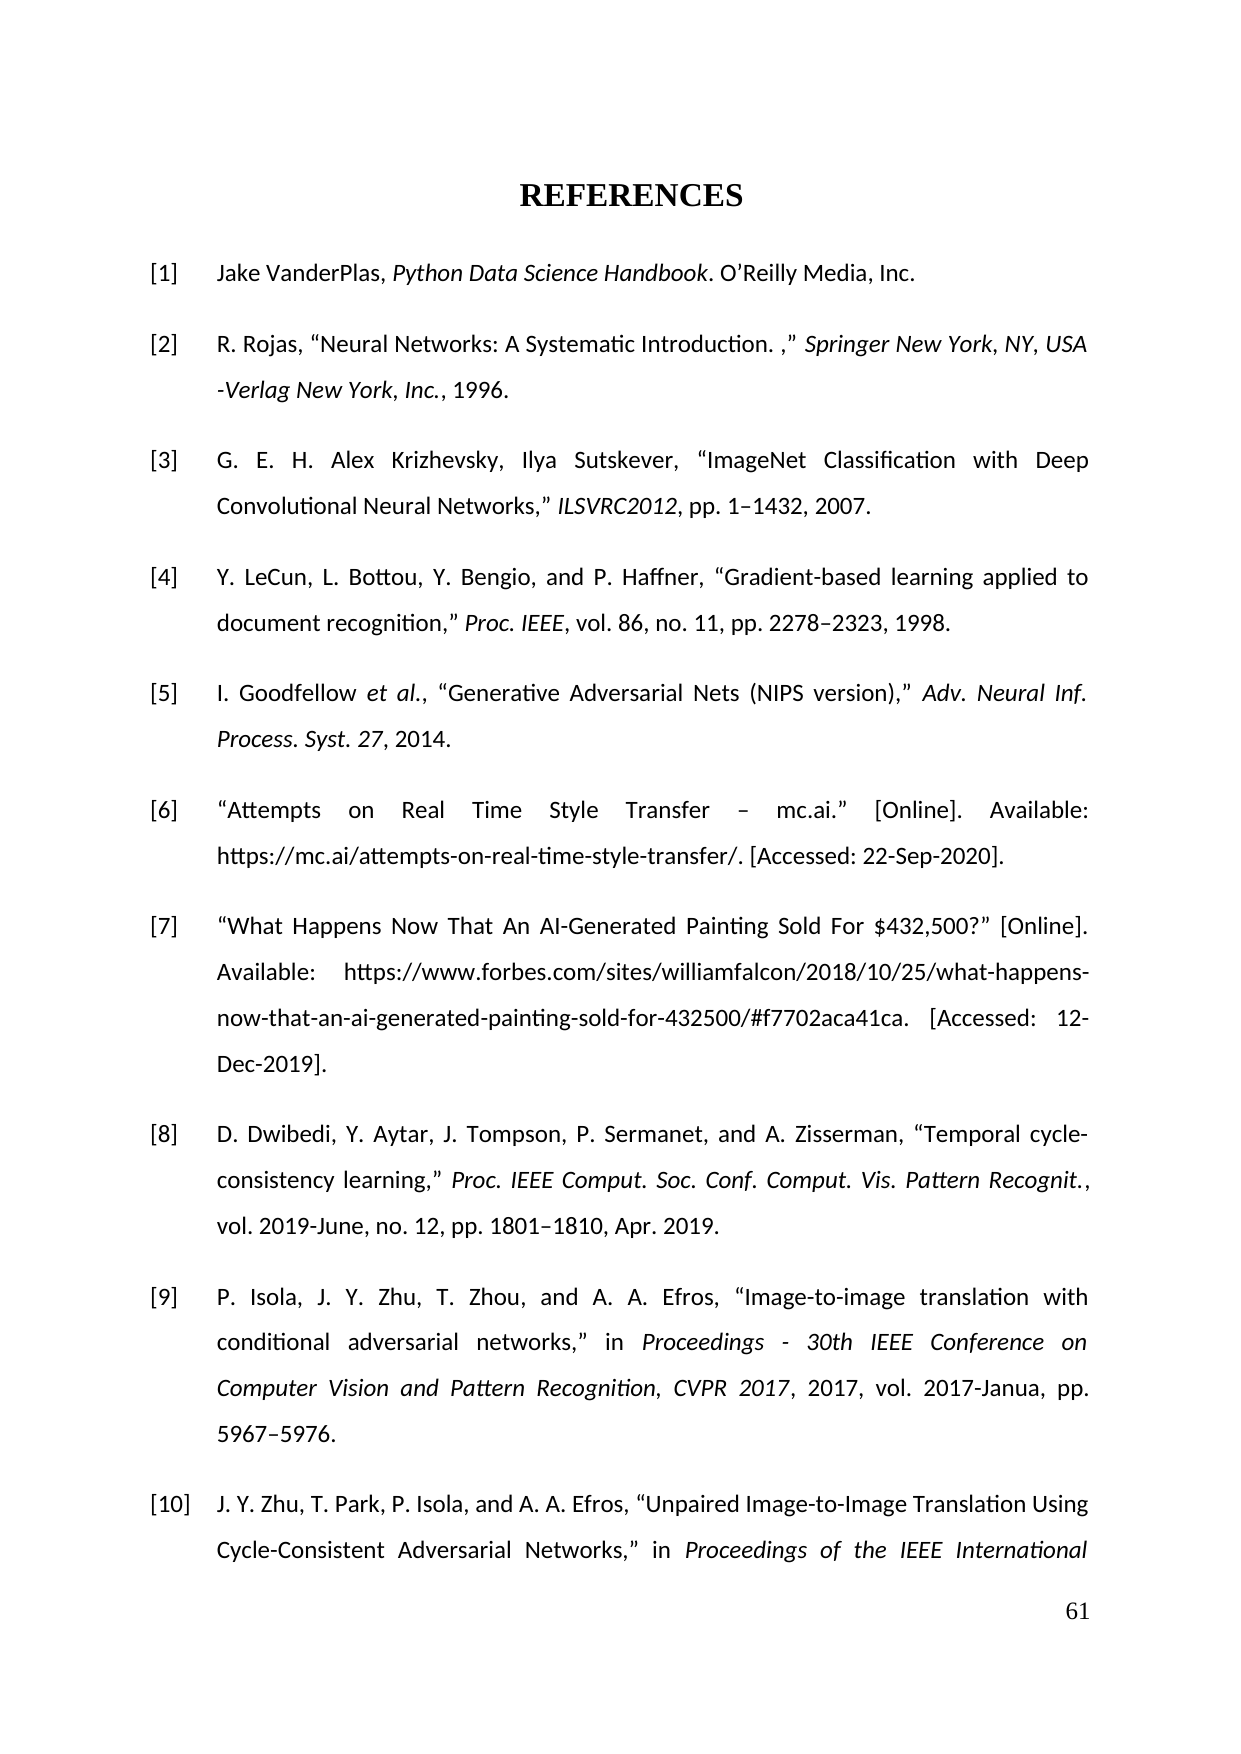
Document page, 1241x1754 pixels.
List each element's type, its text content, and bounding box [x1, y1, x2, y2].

text [7] “What Happens Now That An AI-Generated Painting Sold For $432,500?” [Online]. Available: https://www.forbes.com/sites/williamfalcon/2018/10/25/what-happens-now-that-an-ai-generated-painting-sold-for-432500/#f7702aca41ca. [Accessed: 12-Dec-2019]. [150, 911, 1090, 1078]
text [4] Y. LeCun, L. Bottou, Y. Bengio, and P. Haffner, “Gradient-based learning applied to document recognition,” Proc. IEEE, vol. 86, no. 11, pp. 2278–2323, 1998. [150, 561, 1090, 637]
text [8] D. Dwibedi, Y. Aytar, J. Tompson, P. Sermanet, and A. Zisserman, “Temporal cycle-consistency learning,” Proc. IEEE Comput. Soc. Conf. Comput. Vis. Pattern Recognit., vol. 2019-June, no. 12, pp. 1801–1810, Apr. 2019. [150, 1118, 1090, 1240]
text [9] P. Isola, J. Y. Zhu, T. Zhou, and A. A. Efros, “Image-to-image translation with conditional adversarial networks,” in Proceedings - 30th IEEE Conference on Computer Vision and Pattern Recognition, CVPR 2017, 2017, vol. 2017-Janua, pp. 5967–5976. [150, 1281, 1090, 1448]
subtitle References [150, 175, 1113, 213]
text [5] I. Goodfellow et al., “Generative Adversarial Nets (NIPS version),” Adv. Neural Inf. Process. Syst. 27, 2014. [150, 678, 1090, 754]
text [1] Jake VanderPlas, Python Data Science Handbook. O’Reilly Media, Inc. [150, 257, 1090, 288]
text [150, 1488, 1090, 1565]
text [6] “Attempts on Real Time Style Transfer – mc.ai.” [Online]. Available: https://mc.ai/attempts-on-real-time-style-transfer/. [Accessed: 22-Sep-2020]. [150, 794, 1090, 870]
text [3] G. E. H. Alex Krizhevsky, Ilya Sutskever, “ImageNet Classification with Deep Convolutional Neural Networks,” ILSVRC2012, pp. 1–1432, 2007. [150, 445, 1090, 521]
text [2] R. Rojas, “Neural Networks: A Systematic Introduction. ,” Springer New York, NY, USA -Verlag New York, Inc., 1996. [150, 328, 1090, 404]
